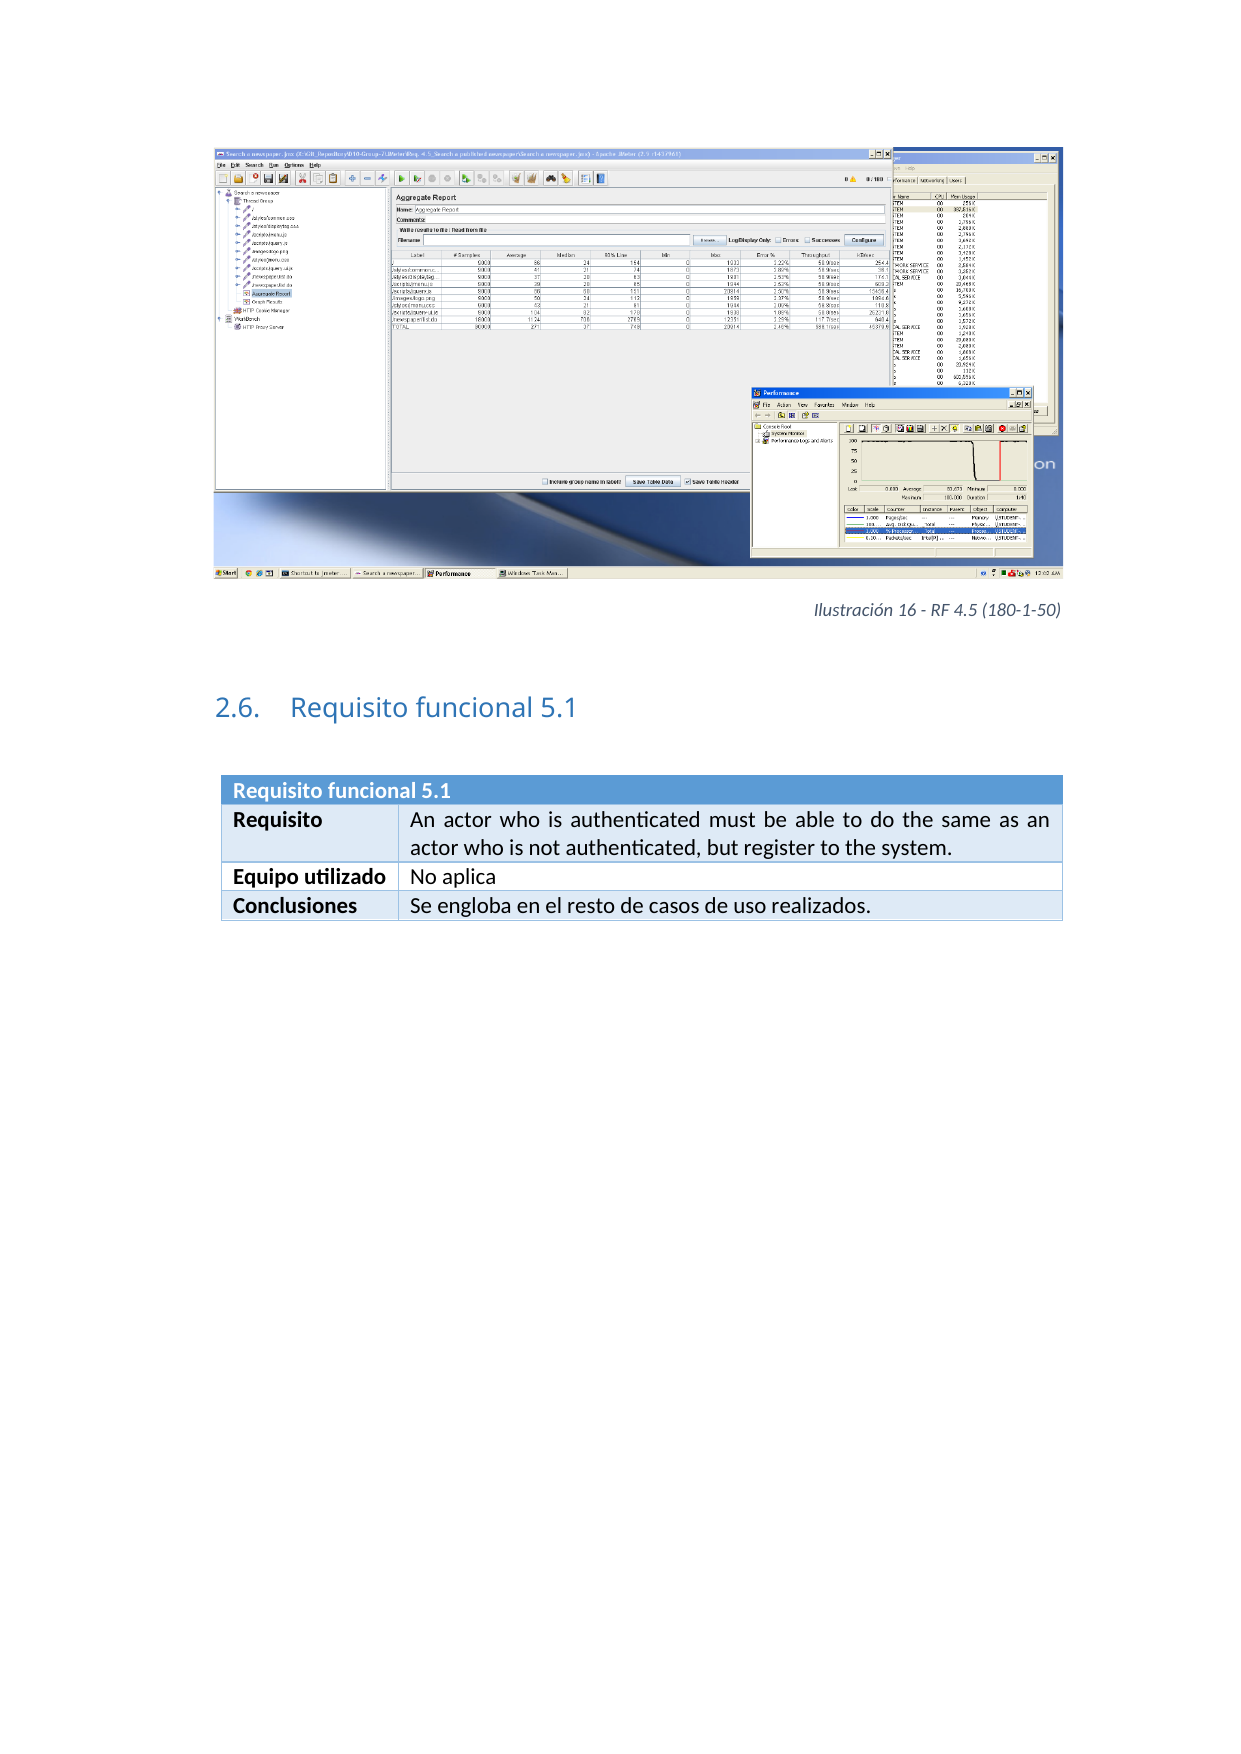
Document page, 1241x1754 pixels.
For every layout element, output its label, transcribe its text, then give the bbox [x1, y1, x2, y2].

picture [213, 147, 1064, 579]
table_cell Equipo utilizado [222, 863, 398, 890]
table_cell Conclusiones [222, 891, 398, 919]
text Ilustración 16 - RF 4.5 (180-1-50) [177, 598, 1063, 621]
table_cell Requisito [222, 805, 398, 861]
table_cell No aplica [399, 863, 1062, 890]
subtitle Requisito funcional 5.1 [215, 688, 1063, 725]
table_cell Se engloba en el resto de casos de uso realizados. [399, 891, 1062, 919]
table_header Requisito funcional 5.1 [222, 776, 1062, 804]
table_cell An actor who is authenticated must be able to do the same as an actor who is not authenticated, but register to the system. [399, 805, 1062, 861]
